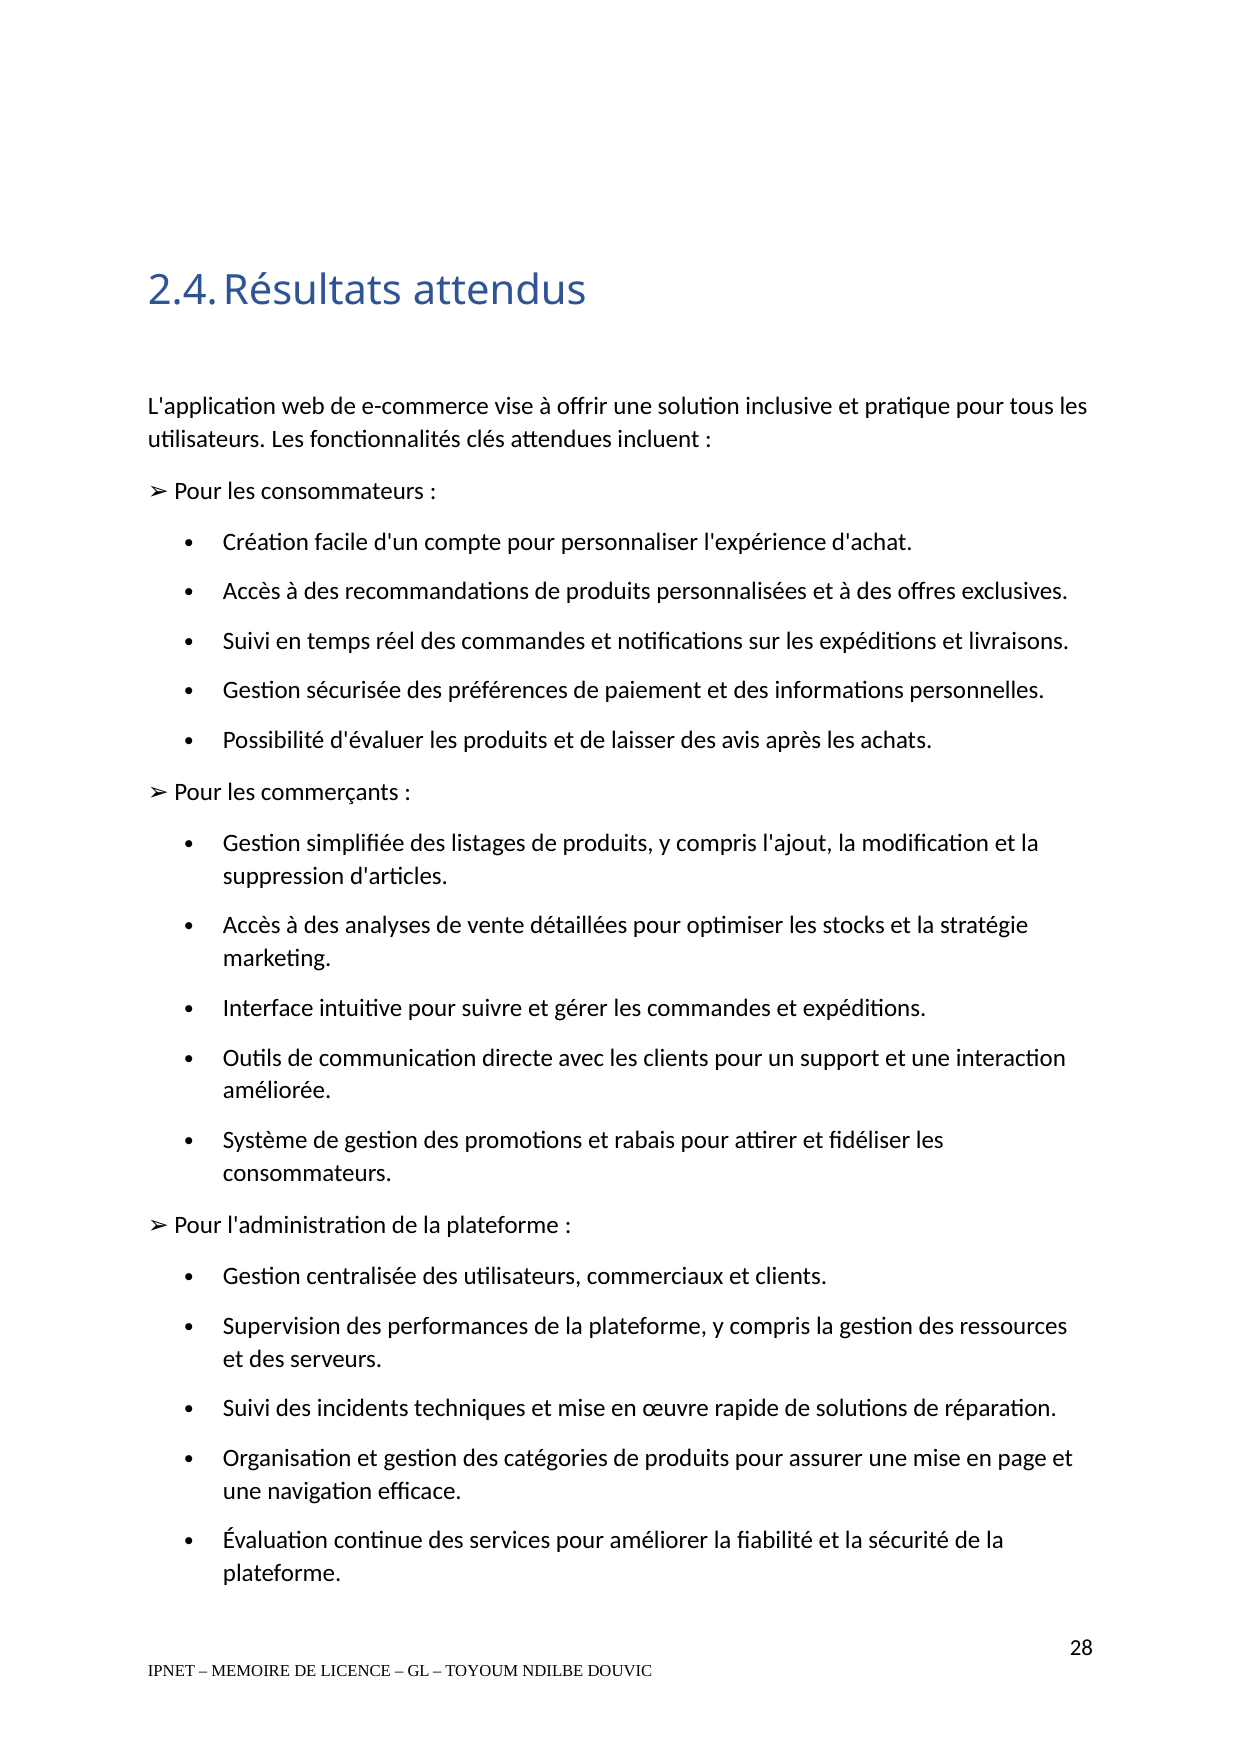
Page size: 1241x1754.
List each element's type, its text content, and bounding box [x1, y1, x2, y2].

list Interface intuitive pour suivre et gérer les commandes et expéditions. [185, 992, 1093, 1023]
list Gestion sécurisée des préférences de paiement et des informations personnelles. [185, 674, 1093, 705]
list Suivi en temps réel des commandes et notifications sur les expéditions et livraisons. [185, 625, 1093, 656]
list Évaluation continue des services pour améliorer la fiabilité et la sécurité de la plateforme. [185, 1524, 1093, 1588]
list Supervision des performances de la plateforme, y compris la gestion des ressources et des serveurs. [185, 1310, 1093, 1373]
list Possibilité d'évaluer les produits et de laisser des avis après les achats. [185, 724, 1093, 755]
subtitle 2.4. Résultats attendus [148, 148, 1093, 316]
list Création facile d'un compte pour personnaliser l'expérience d'achat. [185, 526, 1093, 556]
list Gestion simplifiée des listages de produits, y compris l'ajout, la modification et la suppression d'articles. [185, 827, 1093, 891]
text ➢ Pour les commerçants : [148, 774, 1093, 808]
text L'application web de e-commerce vise à offrir une solution inclusive et pratique pour tous les utilisateurs. Les fonctionnalités clés attendues incluent : [148, 390, 1093, 453]
list Gestion centralisée des utilisateurs, commerciaux et clients. [185, 1260, 1093, 1291]
list Suivi des incidents techniques et mise en œuvre rapide de solutions de réparation. [185, 1392, 1093, 1423]
text ➢ Pour l'administration de la plateforme : [148, 1207, 1093, 1241]
list Système de gestion des promotions et rabais pour attirer et fidéliser les consommateurs. [185, 1124, 1093, 1188]
list Outils de communication directe avec les clients pour un support et une interaction améliorée. [185, 1042, 1093, 1105]
list Accès à des analyses de vente détaillées pour optimiser les stocks et la stratégie marketing. [185, 910, 1093, 973]
list Organisation et gestion des catégories de produits pour assurer une mise en page et une navigation efficace. [185, 1442, 1093, 1505]
list Accès à des recommandations de produits personnalisées et à des offres exclusives. [185, 575, 1093, 606]
text ➢ Pour les consommateurs : [148, 472, 1093, 506]
